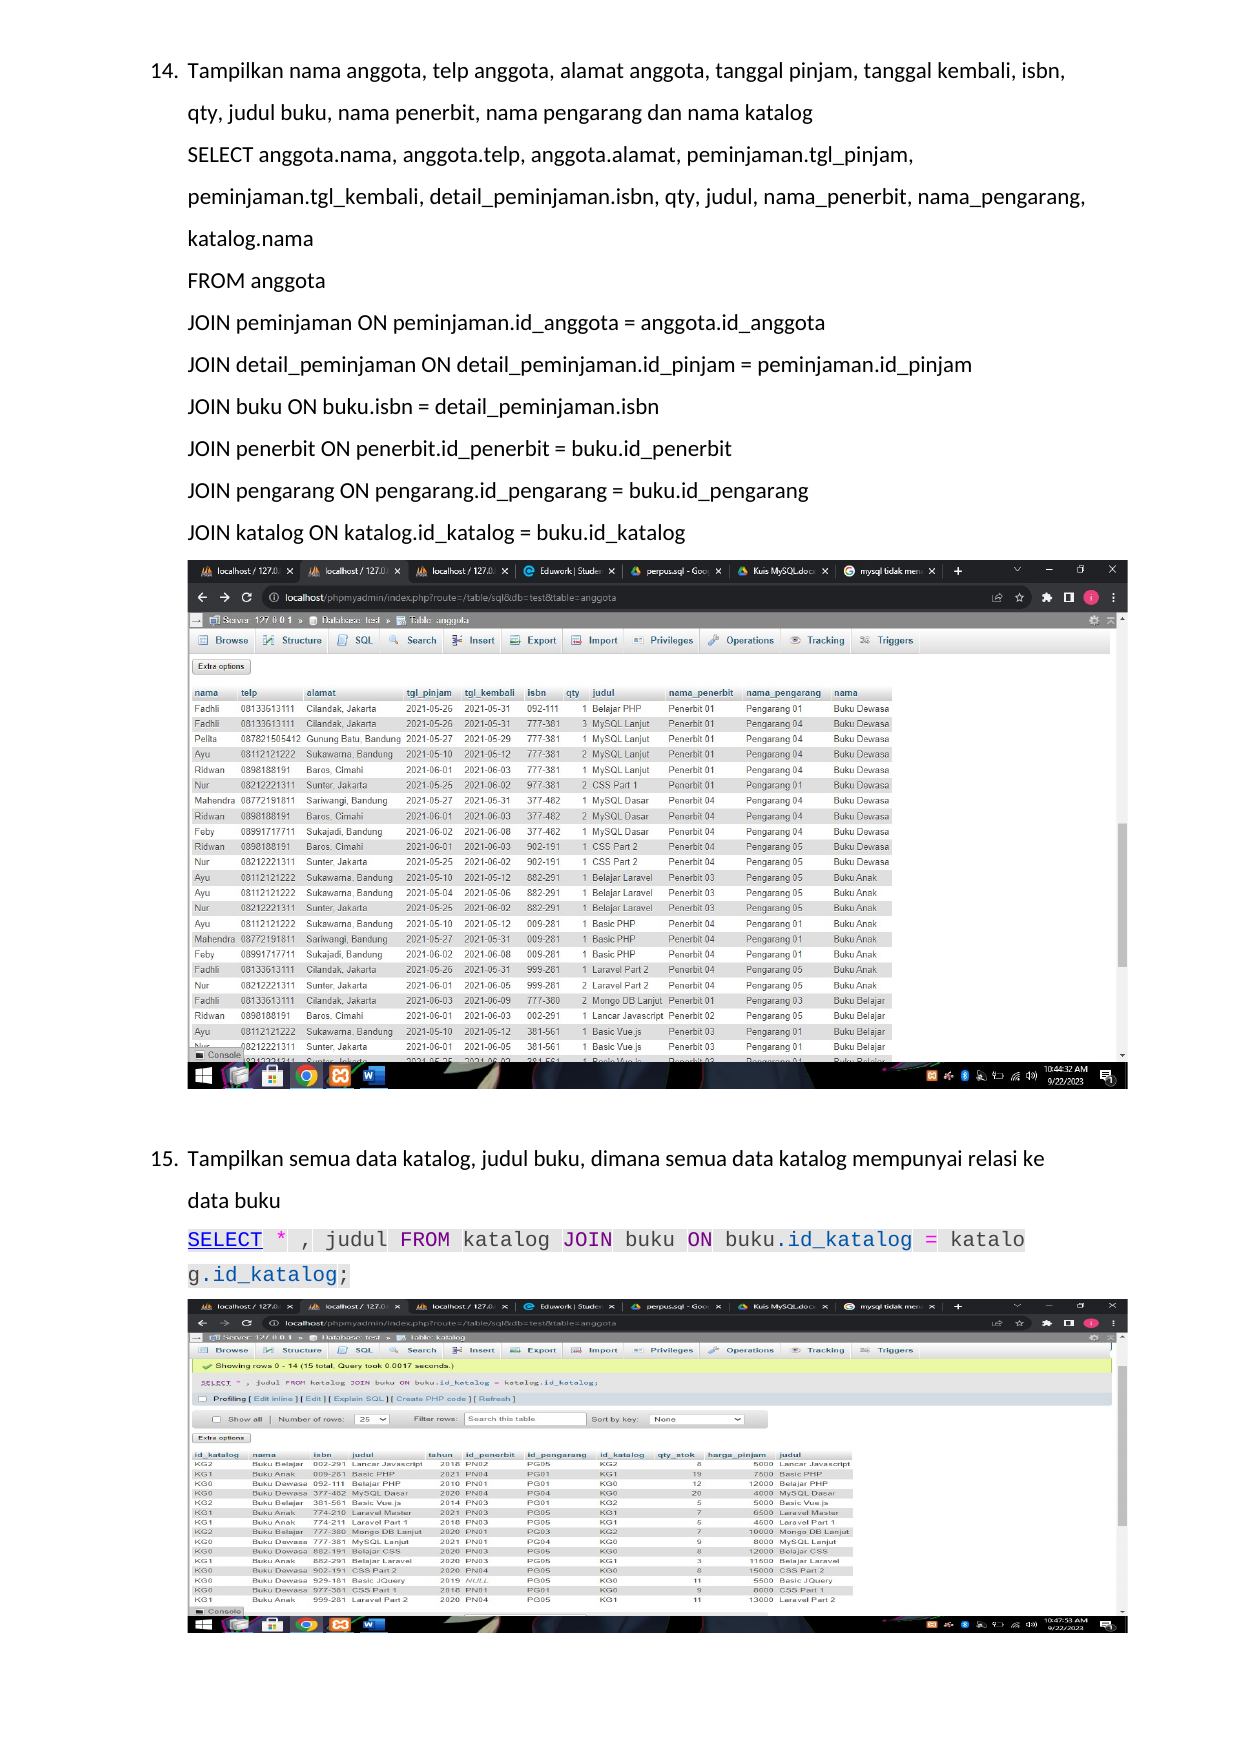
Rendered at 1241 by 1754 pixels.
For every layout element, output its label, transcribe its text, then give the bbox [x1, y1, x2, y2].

list JOIN pengarang ON pengarang.id_pengarang = buku.id_pengarang [187, 476, 1090, 504]
list JOIN penerbit ON penerbit.id_penerbit = buku.id_penerbit [187, 434, 1090, 462]
list Tampilkan semua data katalog, judul buku, dimana semua data katalog mempunyai relasi ke data buku [150, 1144, 1090, 1214]
list SELECT * , judul FROM katalog JOIN buku ON buku.id_katalog = katalog.id_katalog; [187, 1228, 1090, 1288]
list JOIN peminjaman ON peminjaman.id_anggota = anggota.id_anggota [187, 308, 1090, 336]
picture [187, 560, 1128, 1089]
list JOIN katalog ON katalog.id_katalog = buku.id_katalog [187, 518, 1090, 546]
list FROM anggota [187, 266, 1090, 294]
list JOIN buku ON buku.isbn = detail_peminjaman.isbn [187, 392, 1090, 420]
list SELECT anggota.nama, anggota.telp, anggota.alamat, peminjaman.tgl_pinjam, peminjaman.tgl_kembali, detail_peminjaman.isbn, qty, judul, nama_penerbit, nama_pengarang, katalog.nama [187, 140, 1090, 252]
list JOIN detail_peminjaman ON detail_peminjaman.id_pinjam = peminjaman.id_pinjam [187, 350, 1090, 378]
picture [187, 1299, 1128, 1633]
list Tampilkan nama anggota, telp anggota, alamat anggota, tanggal pinjam, tanggal kembali, isbn, qty, judul buku, nama penerbit, nama pengarang dan nama katalog [150, 56, 1090, 126]
